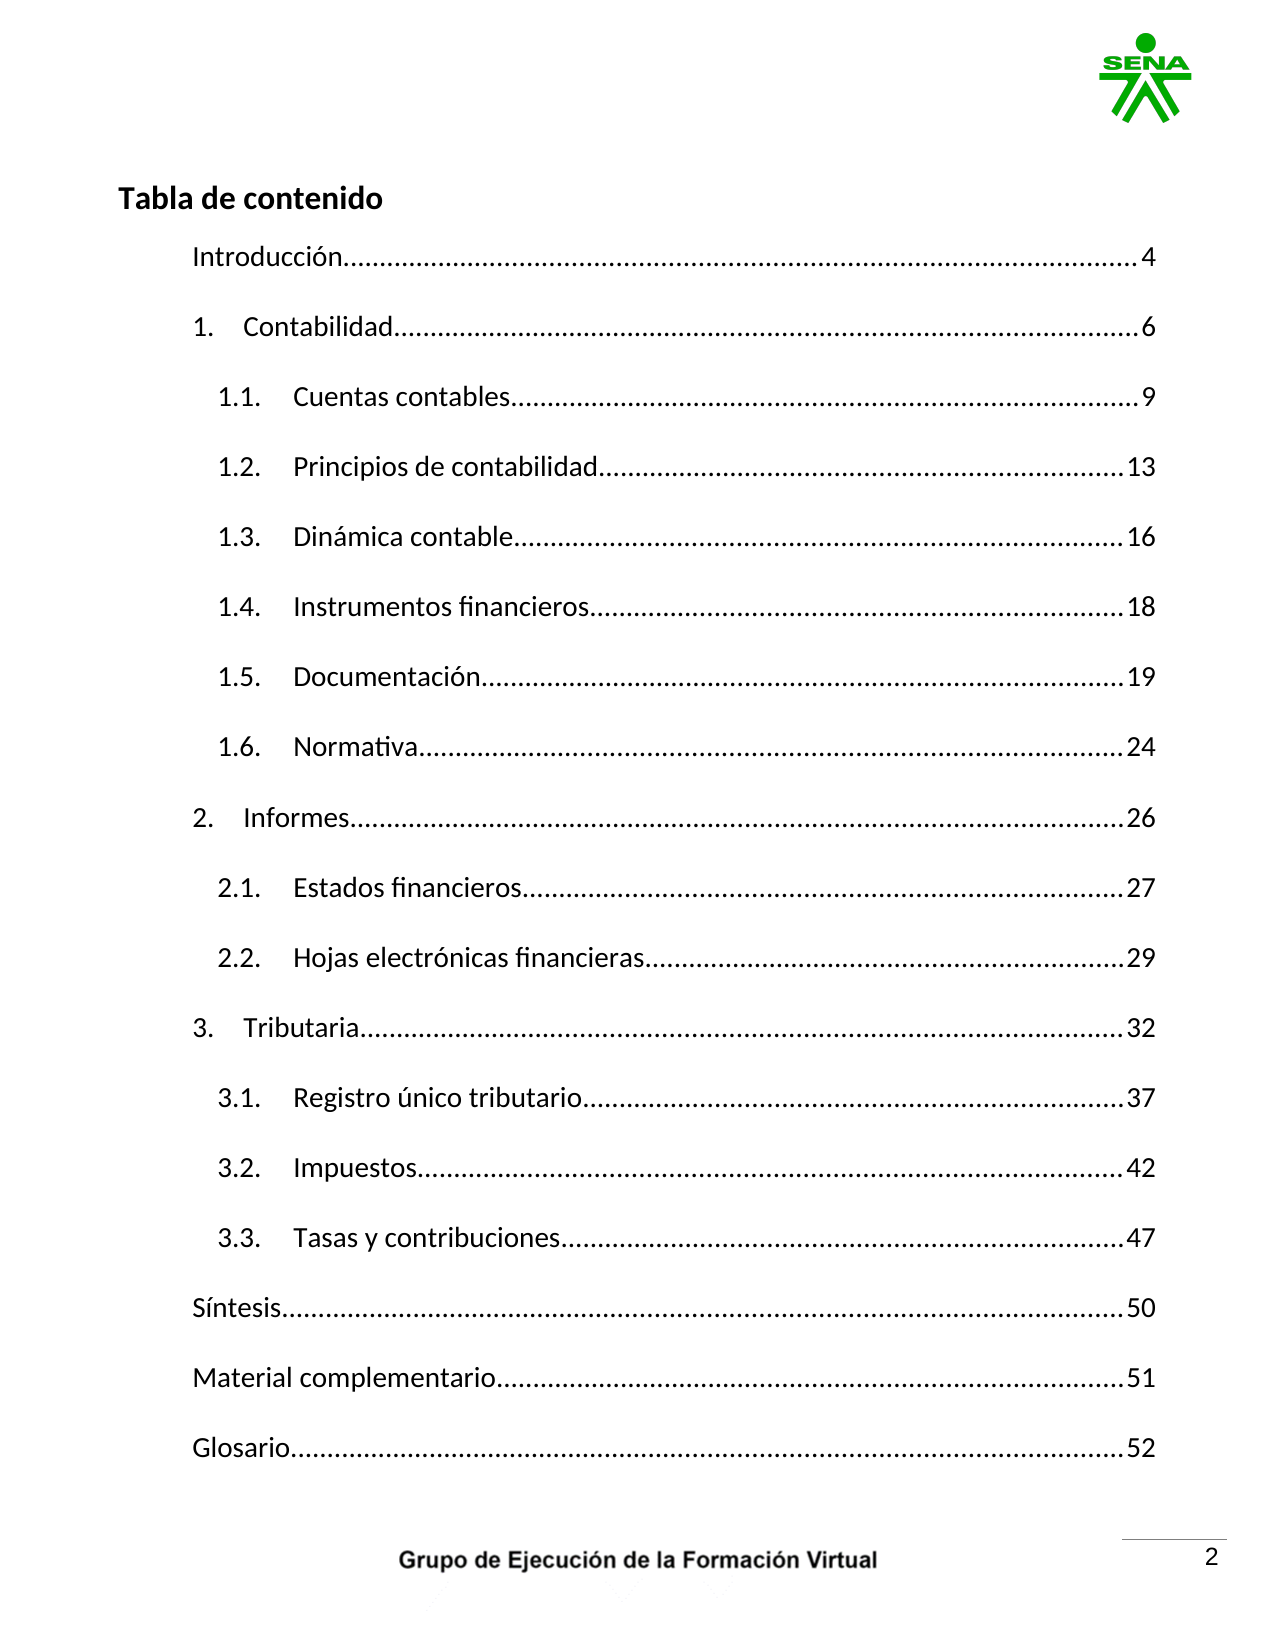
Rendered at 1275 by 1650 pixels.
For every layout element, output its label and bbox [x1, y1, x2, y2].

picture [1099, 33, 1192, 123]
picture [0, 1500, 1275, 1611]
